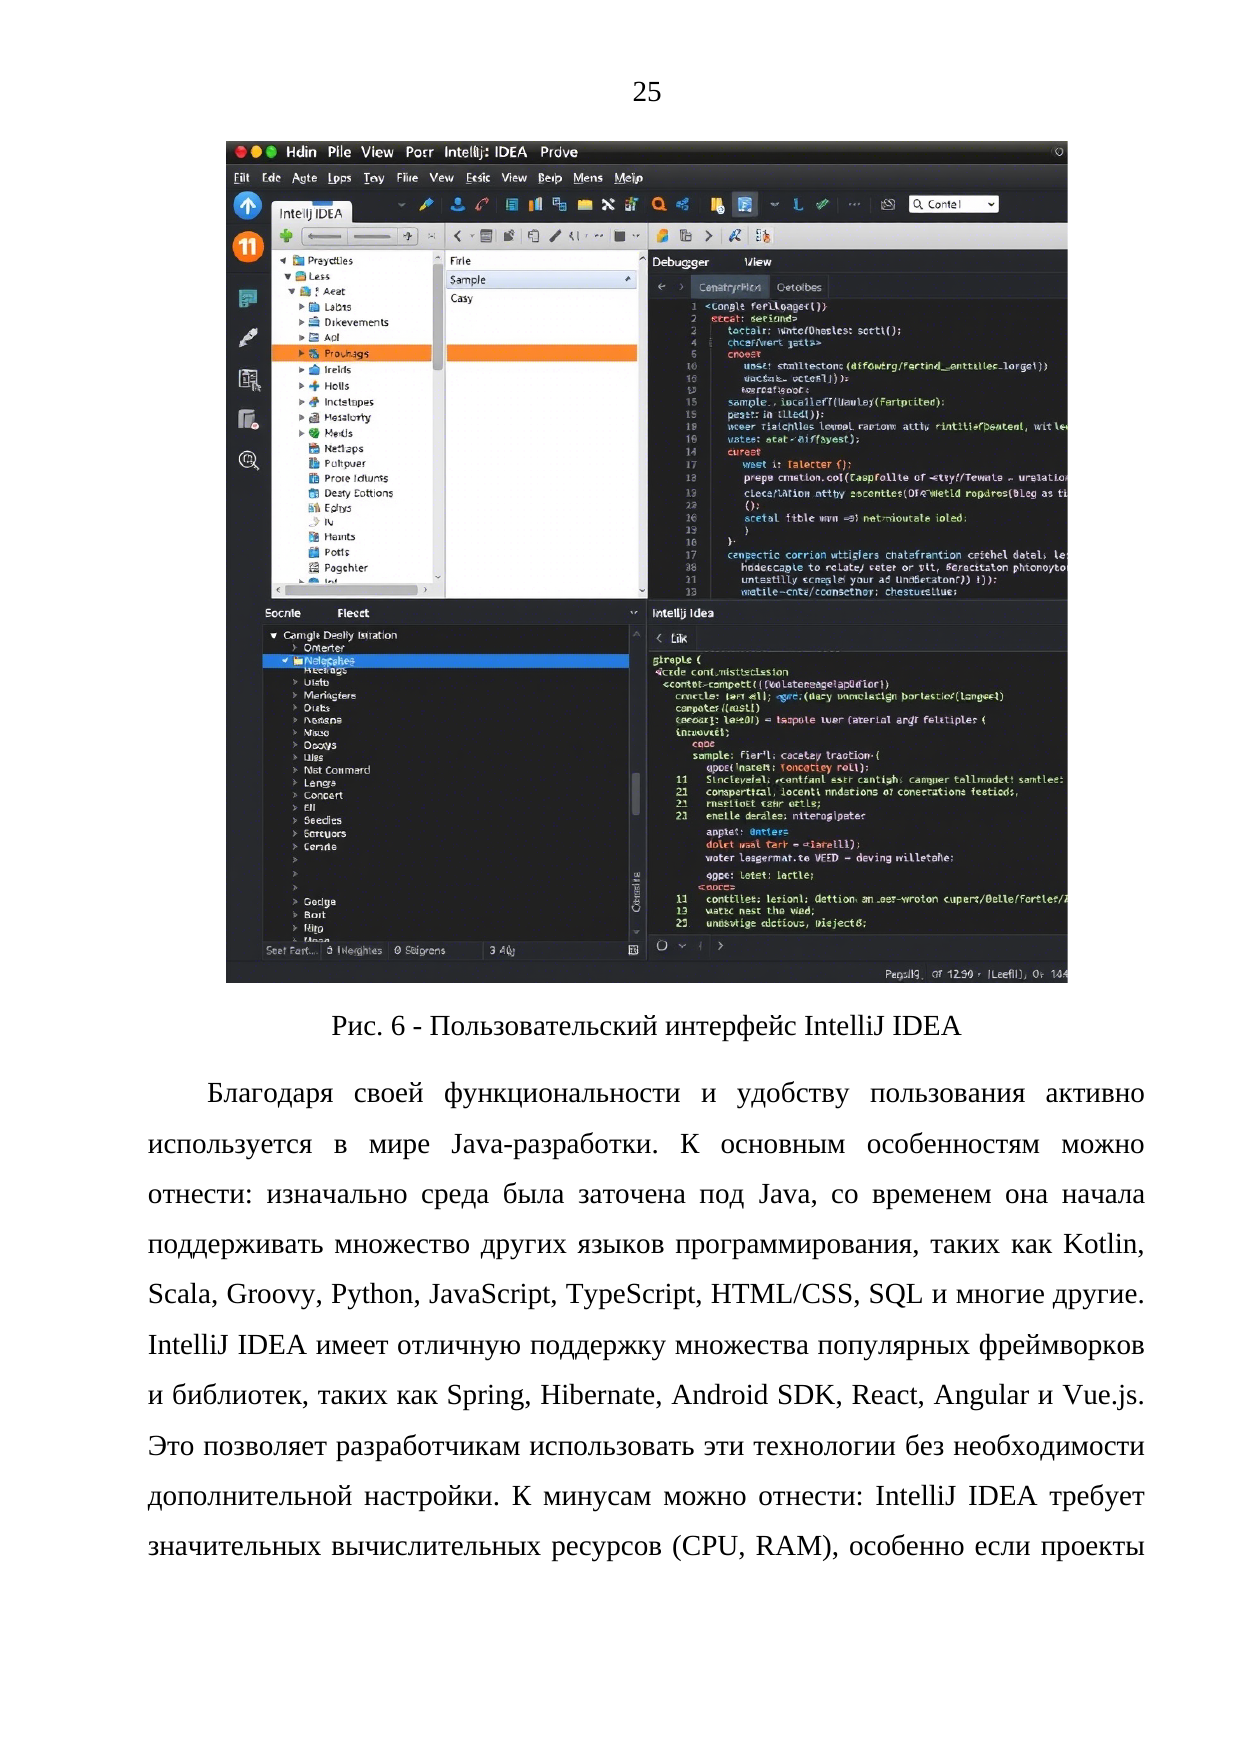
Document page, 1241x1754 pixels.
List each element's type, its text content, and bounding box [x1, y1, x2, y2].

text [148, 1075, 1146, 1562]
text Рис. 6 - Пользовательский интерфейс IntelliJ IDEA [148, 1008, 1146, 1042]
picture [226, 141, 1068, 983]
